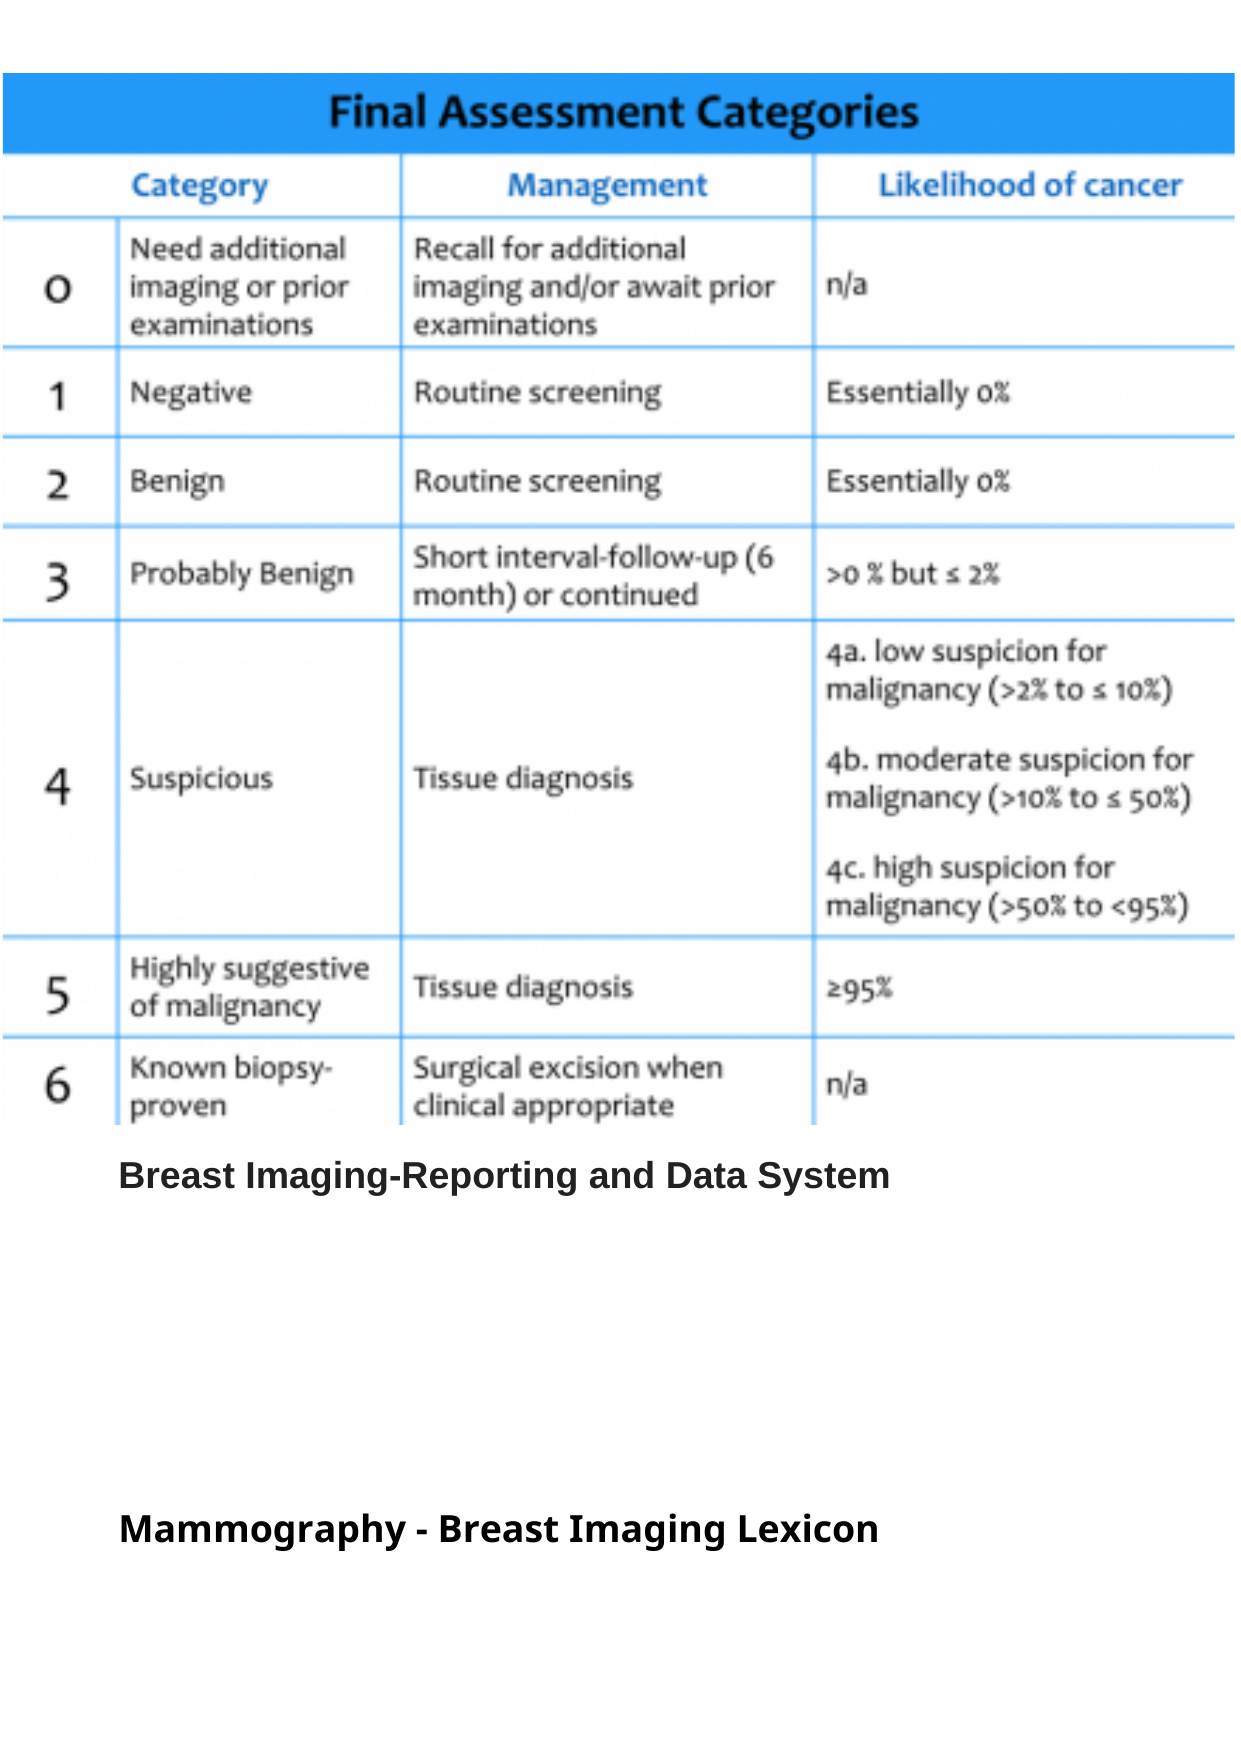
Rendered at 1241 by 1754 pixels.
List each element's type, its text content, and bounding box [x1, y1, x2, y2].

text Mammography - Breast Imaging Lexicon [118, 1502, 1122, 1553]
picture [2, 73, 1235, 1125]
text Breast Imaging-Reporting and Data System [118, 1125, 1122, 1196]
